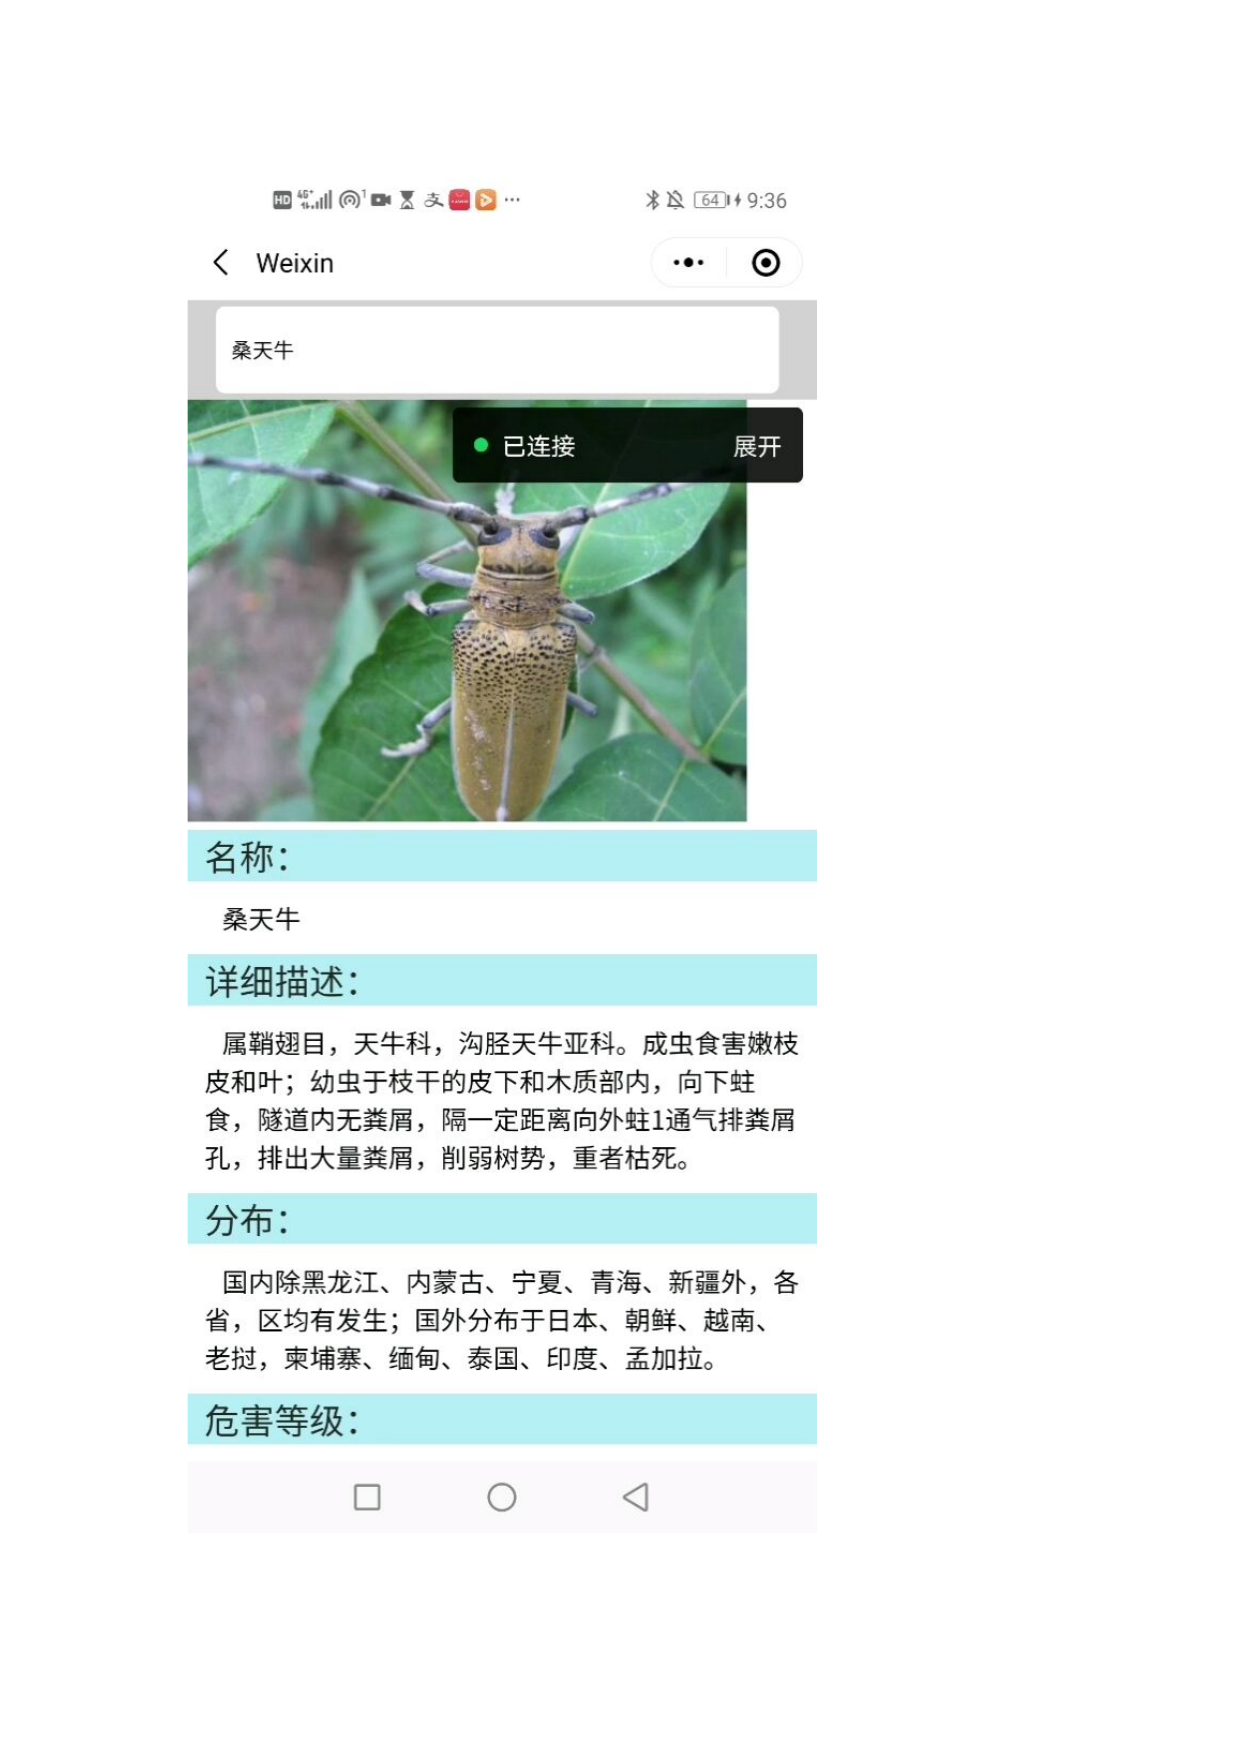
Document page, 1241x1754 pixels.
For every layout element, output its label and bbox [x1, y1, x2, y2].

picture [187, 162, 817, 1533]
